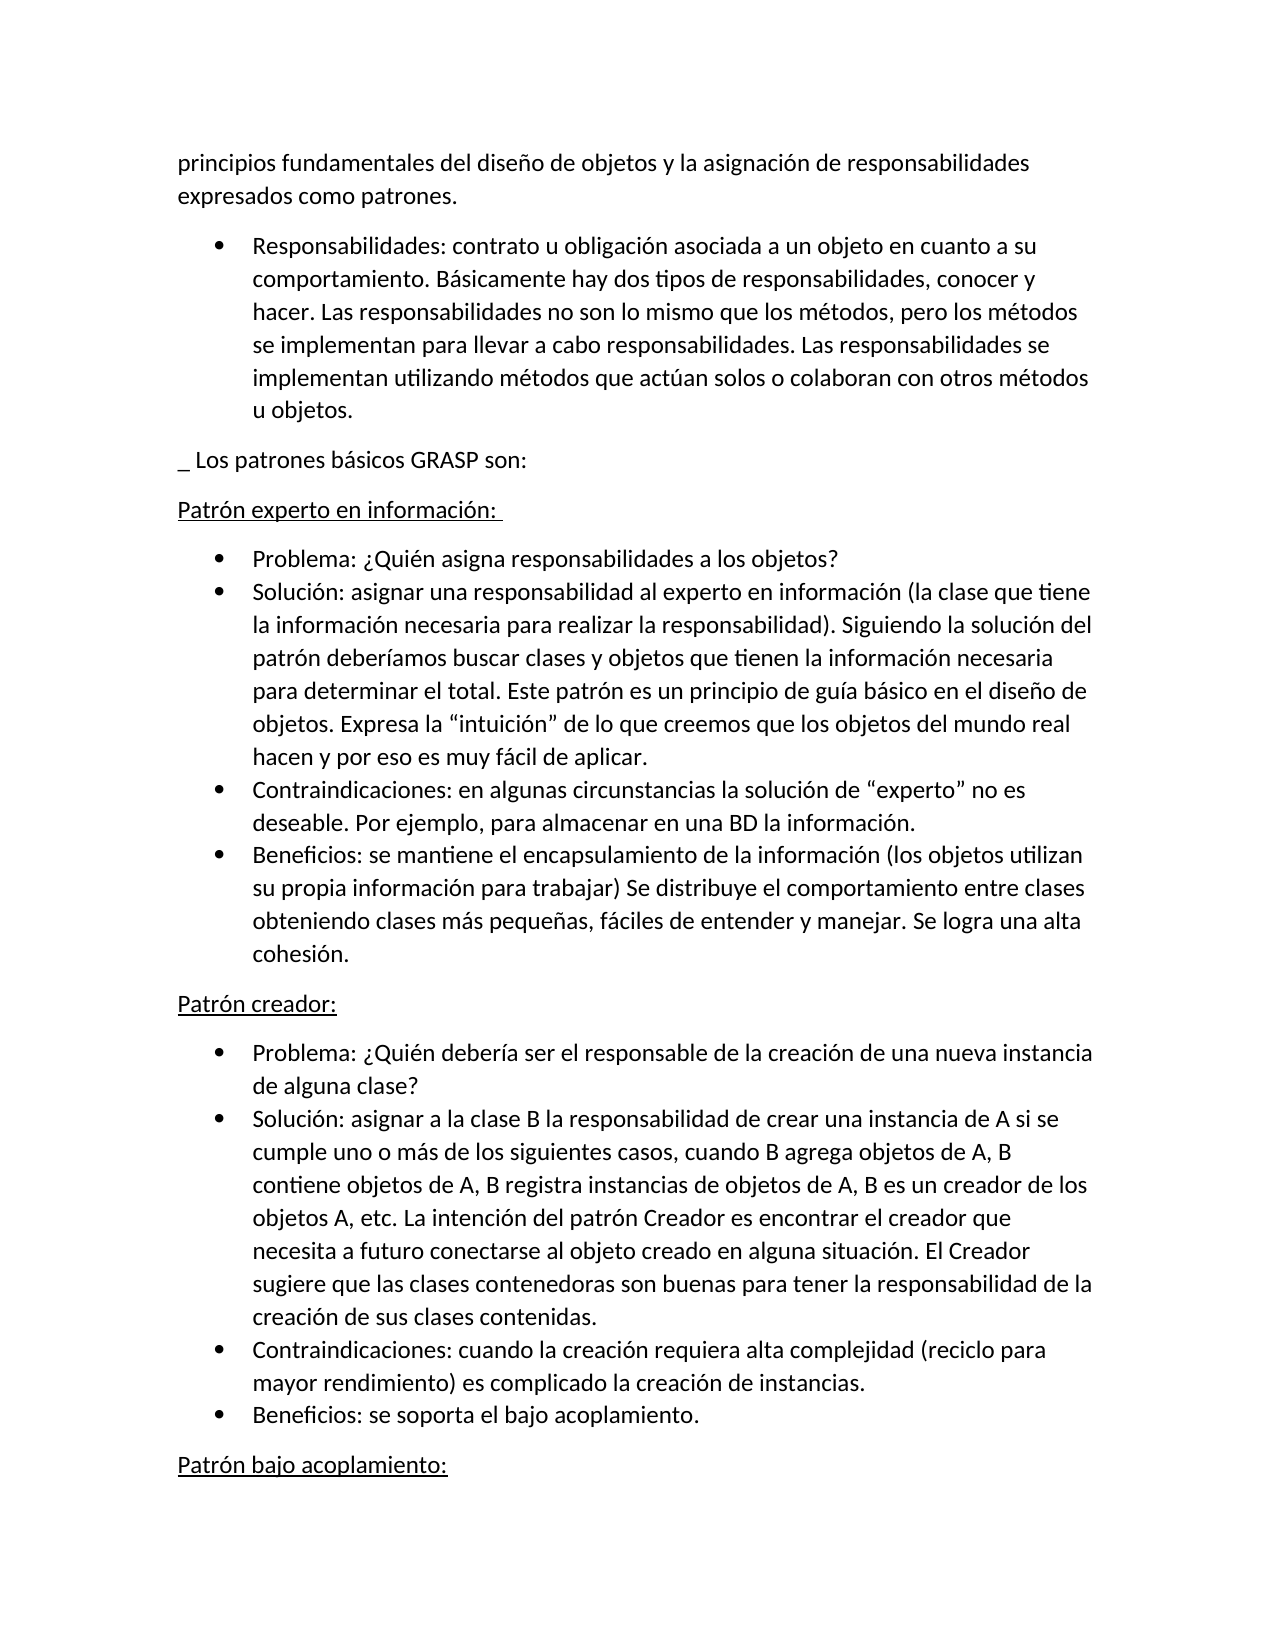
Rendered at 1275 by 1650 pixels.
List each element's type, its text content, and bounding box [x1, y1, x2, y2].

text _ Los patrones básicos GRASP son: [177, 444, 1098, 475]
text Patrón bajo acoplamiento: [177, 1449, 1098, 1480]
list Contraindicaciones: en algunas circunstancias la solución de “experto” no es deseable. Por ejemplo, para almacenar en una BD la información. [215, 774, 1098, 837]
list Solución: asignar una responsabilidad al experto en información (la clase que tiene la información necesaria para realizar la responsabilidad). Siguiendo la solución del patrón deberíamos buscar clases y objetos que tienen la información necesaria para determinar el total. Este patrón es un principio de guía básico en el diseño de objetos. Expresa la “intuición” de lo que creemos que los objetos del mundo real hacen y por eso es muy fácil de aplicar. [215, 576, 1098, 771]
list Beneficios: se mantiene el encapsulamiento de la información (los objetos utilizan su propia información para trabajar) Se distribuye el comportamiento entre clases obteniendo clases más pequeñas, fáciles de entender y manejar. Se logra una alta cohesión. [215, 840, 1098, 969]
list Problema: ¿Quién debería ser el responsable de la creación de una nueva instancia de alguna clase? [215, 1038, 1098, 1101]
list Problema: ¿Quién asigna responsabilidades a los objetos? [215, 543, 1098, 574]
list Solución: asignar a la clase B la responsabilidad de crear una instancia de A si se cumple uno o más de los siguientes casos, cuando B agrega objetos de A, B contiene objetos de A, B registra instancias de objetos de A, B es un creador de los objetos A, etc. La intención del patrón Creador es encontrar el creador que necesita a futuro conectarse al objeto creado en alguna situación. El Creador sugiere que las clases contenedoras son buenas para tener la responsabilidad de la creación de sus clases contenidas. [215, 1103, 1098, 1331]
list Responsabilidades: contrato u obligación asociada a un objeto en cuanto a su comportamiento. Básicamente hay dos tipos de responsabilidades, conocer y hacer. Las responsabilidades no son lo mismo que los métodos, pero los métodos se implementan para llevar a cabo responsabilidades. Las responsabilidades se implementan utilizando métodos que actúan solos o colaboran con otros métodos u objetos. [215, 230, 1098, 425]
list Beneficios: se soporta el bajo acoplamiento. [215, 1400, 1098, 1430]
list Contraindicaciones: cuando la creación requiera alta complejidad (reciclo para mayor rendimiento) es complicado la creación de instancias. [215, 1334, 1098, 1397]
text Patrón experto en información: [177, 494, 1098, 524]
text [177, 148, 1098, 211]
text Patrón creador: [177, 988, 1098, 1018]
